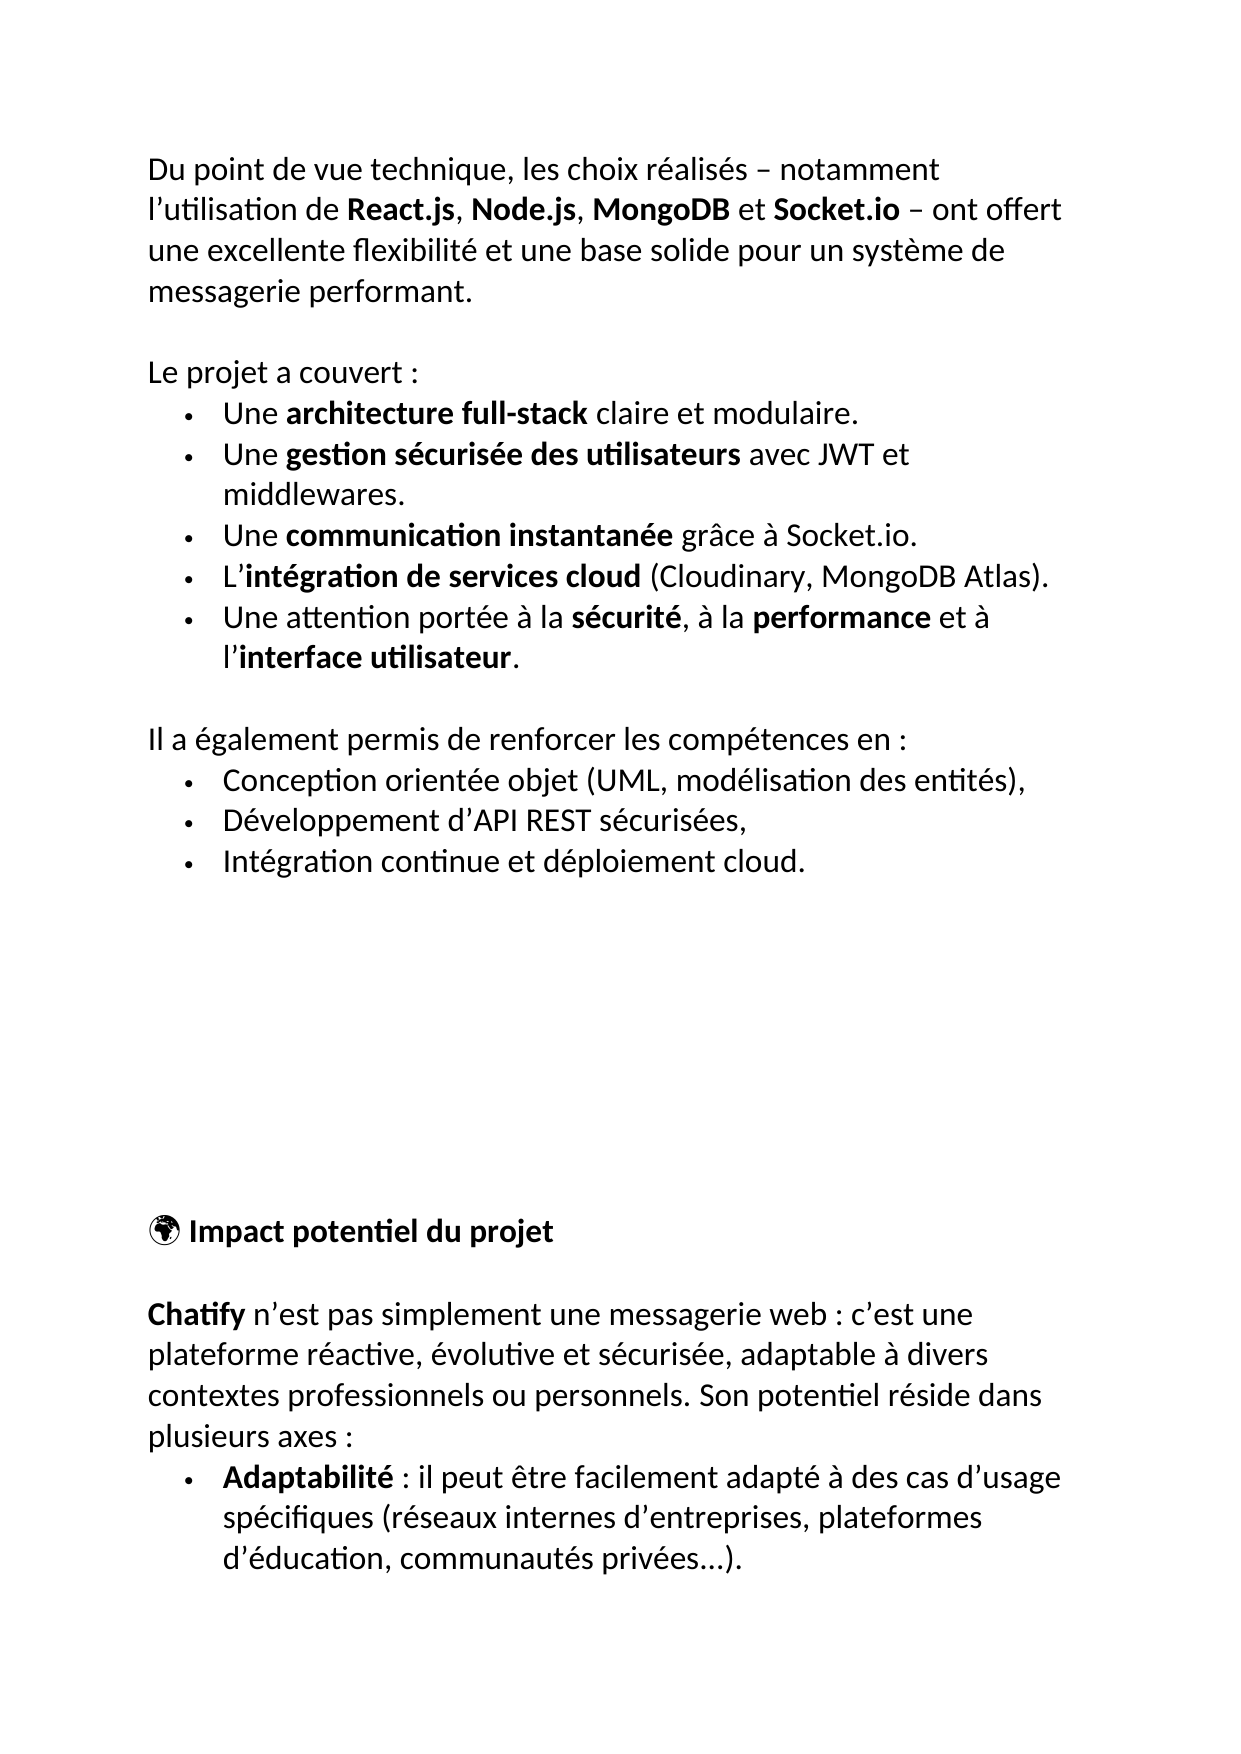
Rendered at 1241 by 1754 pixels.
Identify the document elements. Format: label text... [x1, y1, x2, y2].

text Du point de vue technique, les choix réalisés – notamment l’utilisation de React.js, Node.js, MongoDB et Socket.io – ont offert une excellente flexibilité et une base solide pour un système de messagerie performant. [148, 148, 1093, 311]
list Développement d’API REST sécurisées, [185, 799, 1093, 840]
list Intégration continue et déploiement cloud. [185, 840, 1093, 881]
text Chatify n’est pas simplement une messagerie web : c’est une plateforme réactive, évolutive et sécurisée, adaptable à divers contextes professionnels ou personnels. Son potentiel réside dans plusieurs axes : [148, 1293, 1093, 1456]
text Le projet a couvert : [148, 351, 1093, 392]
list Une attention portée à la sécurité, à la performance et à l’interface utilisateur. [185, 596, 1093, 677]
text 🌍 Impact potentiel du projet [148, 1207, 1093, 1252]
list Une communication instantanée grâce à Socket.io. [185, 514, 1093, 555]
list Conception orientée objet (UML, modélisation des entités), [185, 758, 1093, 799]
list L’intégration de services cloud (Cloudinary, MongoDB Atlas). [185, 555, 1093, 596]
list Une gestion sécurisée des utilisateurs avec JWT et middlewares. [185, 433, 1093, 514]
list Adaptabilité : il peut être facilement adapté à des cas d’usage spécifiques (réseaux internes d’entreprises, plateformes d’éducation, communautés privées...). [185, 1456, 1093, 1578]
list Une architecture full-stack claire et modulaire. [185, 392, 1093, 433]
text Il a également permis de renforcer les compétences en : [148, 718, 1093, 758]
